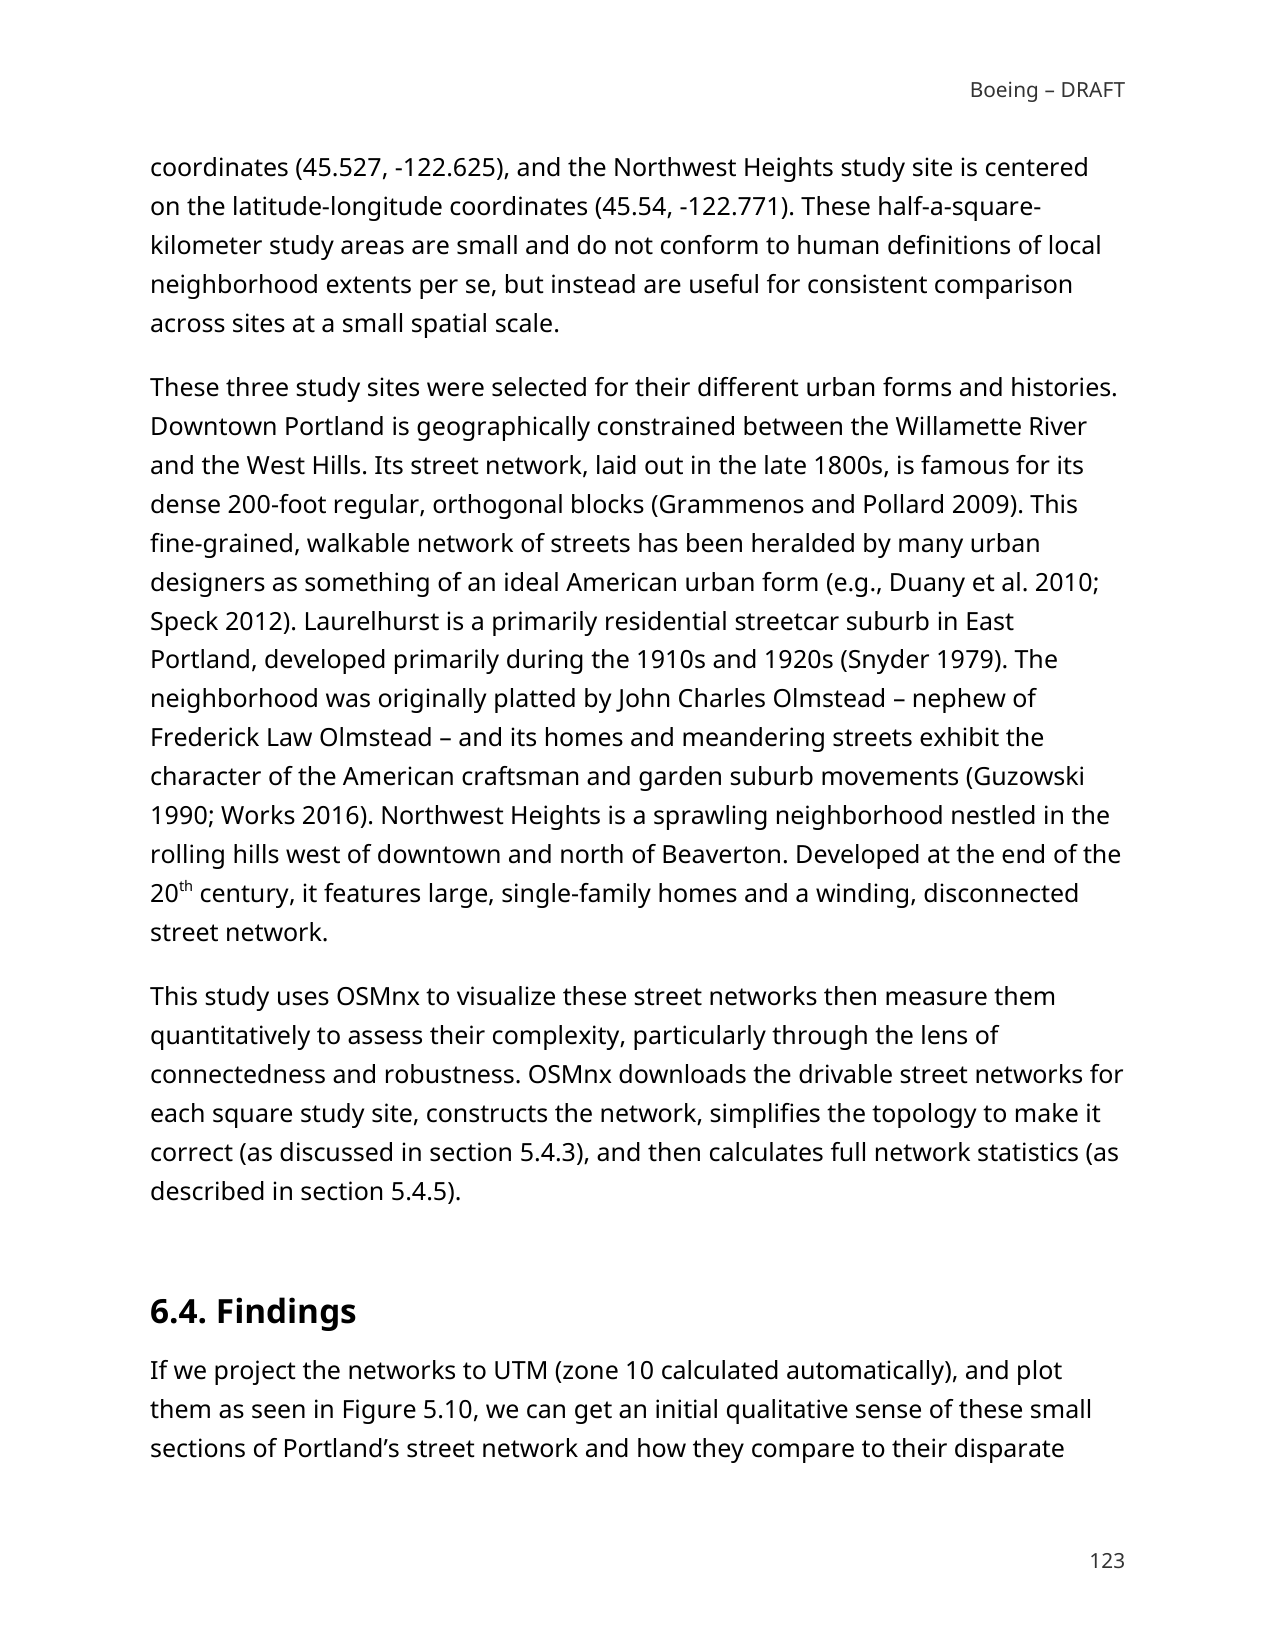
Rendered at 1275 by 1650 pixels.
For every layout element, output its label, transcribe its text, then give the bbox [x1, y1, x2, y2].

subtitle Findings [150, 1288, 1125, 1334]
text This study uses OSMnx to visualize these street networks then measure them quantitatively to assess their complexity, particularly through the lens of connectedness and robustness. OSMnx downloads the drivable street networks for each square study site, constructs the network, simplifies the topology to make it correct (as discussed in section 5.4.3), and then calculates full network statistics (as described in section 5.4.5). [150, 979, 1125, 1208]
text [150, 150, 1125, 340]
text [150, 1353, 1125, 1465]
text These three study sites were selected for their different urban forms and histories. Downtown Portland is geographically constrained between the Willamette River and the West Hills. Its street network, laid out in the late 1800s, is famous for its dense 200-foot regular, orthogonal blocks (Grammenos and Pollard 2009). This fine-grained, walkable network of streets has been heralded by many urban designers as something of an ideal American urban form (e.g., Duany et al. 2010; Speck 2012). Laurelhurst is a primarily residential streetcar suburb in East Portland, developed primarily during the 1910s and 1920s (Snyder 1979). The neighborhood was originally platted by John Charles Olmstead – nephew of Frederick Law Olmstead – and its homes and meandering streets exhibit the character of the American craftsman and garden suburb movements (Guzowski 1990; Works 2016). Northwest Heights is a sprawling neighborhood nestled in the rolling hills west of downtown and north of Beaverton. Developed at the end of the 20th century, it features large, single-family homes and a winding, disconnected street network. [150, 370, 1125, 949]
